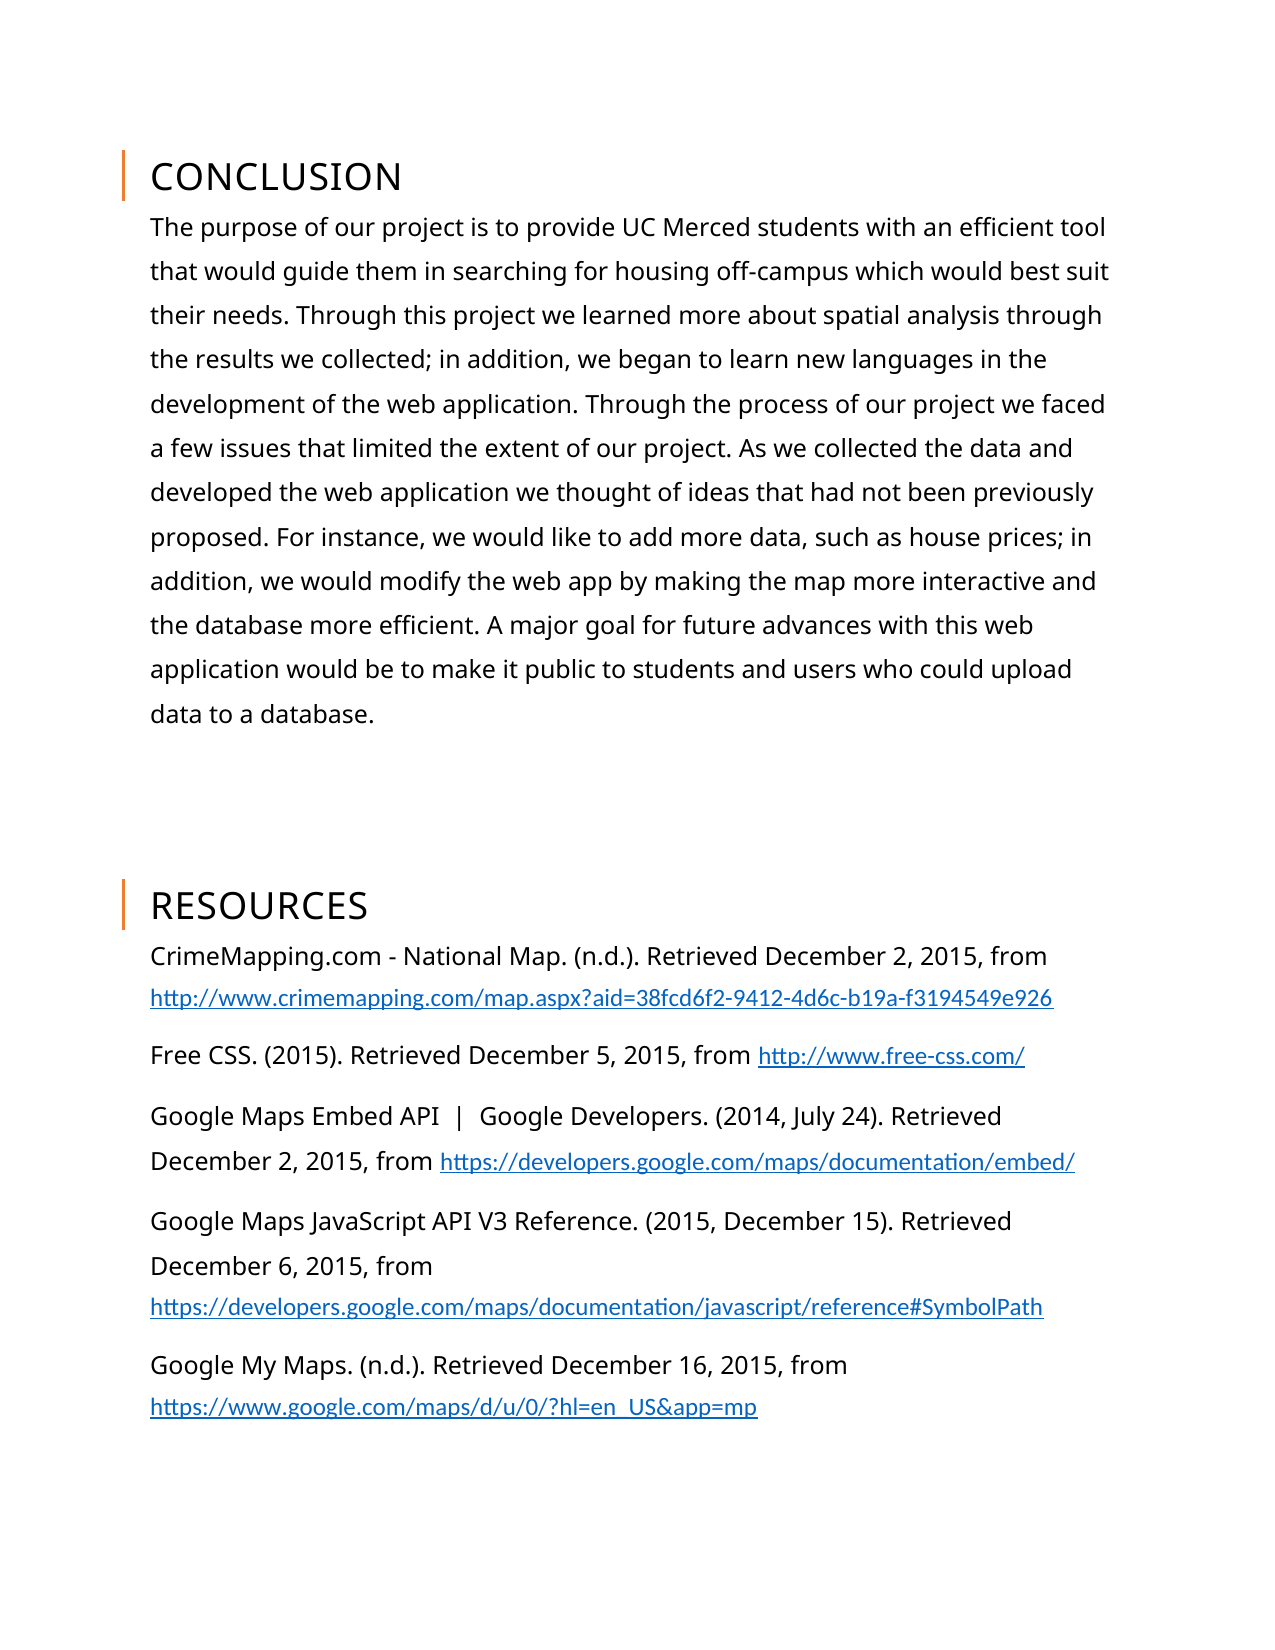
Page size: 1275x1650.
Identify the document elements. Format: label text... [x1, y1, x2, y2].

subtitle conclusion [150, 150, 1125, 201]
text CrimeMapping.com - National Map. (n.d.). Retrieved December 2, 2015, from http://www.crimemapping.com/map.aspx?aid=38fcd6f2-9412-4d6c-b19a-f3194549e926 [150, 938, 1125, 1012]
text Google Maps Embed API | Google Developers. (2014, July 24). Retrieved December 2, 2015, from https://developers.google.com/maps/documentation/embed/ [150, 1099, 1125, 1177]
text Google My Maps. (n.d.). Retrieved December 16, 2015, from https://www.google.com/maps/d/u/0/?hl=en_US&app=mp [150, 1348, 1125, 1421]
text Free CSS. (2015). Retrieved December 5, 2015, from http://www.free-css.com/ [150, 1038, 1125, 1072]
subtitle Resources [125, 879, 1125, 930]
text Google Maps JavaScript API V3 Reference. (2015, December 15). Retrieved December 6, 2015, from https://developers.google.com/maps/documentation/javascript/reference#SymbolPath [150, 1204, 1125, 1322]
text The purpose of our project is to provide UC Merced students with an efficient tool that would guide them in searching for housing off-campus which would best suit their needs. Through this project we learned more about spatial analysis through the results we collected; in addition, we began to learn new languages in the development of the web application. Through the process of our project we faced a few issues that limited the extent of our project. As we collected the data and developed the web application we thought of ideas that had not been previously proposed. For instance, we would like to add more data, such as house prices; in addition, we would modify the web app by making the map more interactive and the database more efficient. A major goal for future advances with this web application would be to make it public to students and users who could upload data to a database. [150, 209, 1125, 730]
